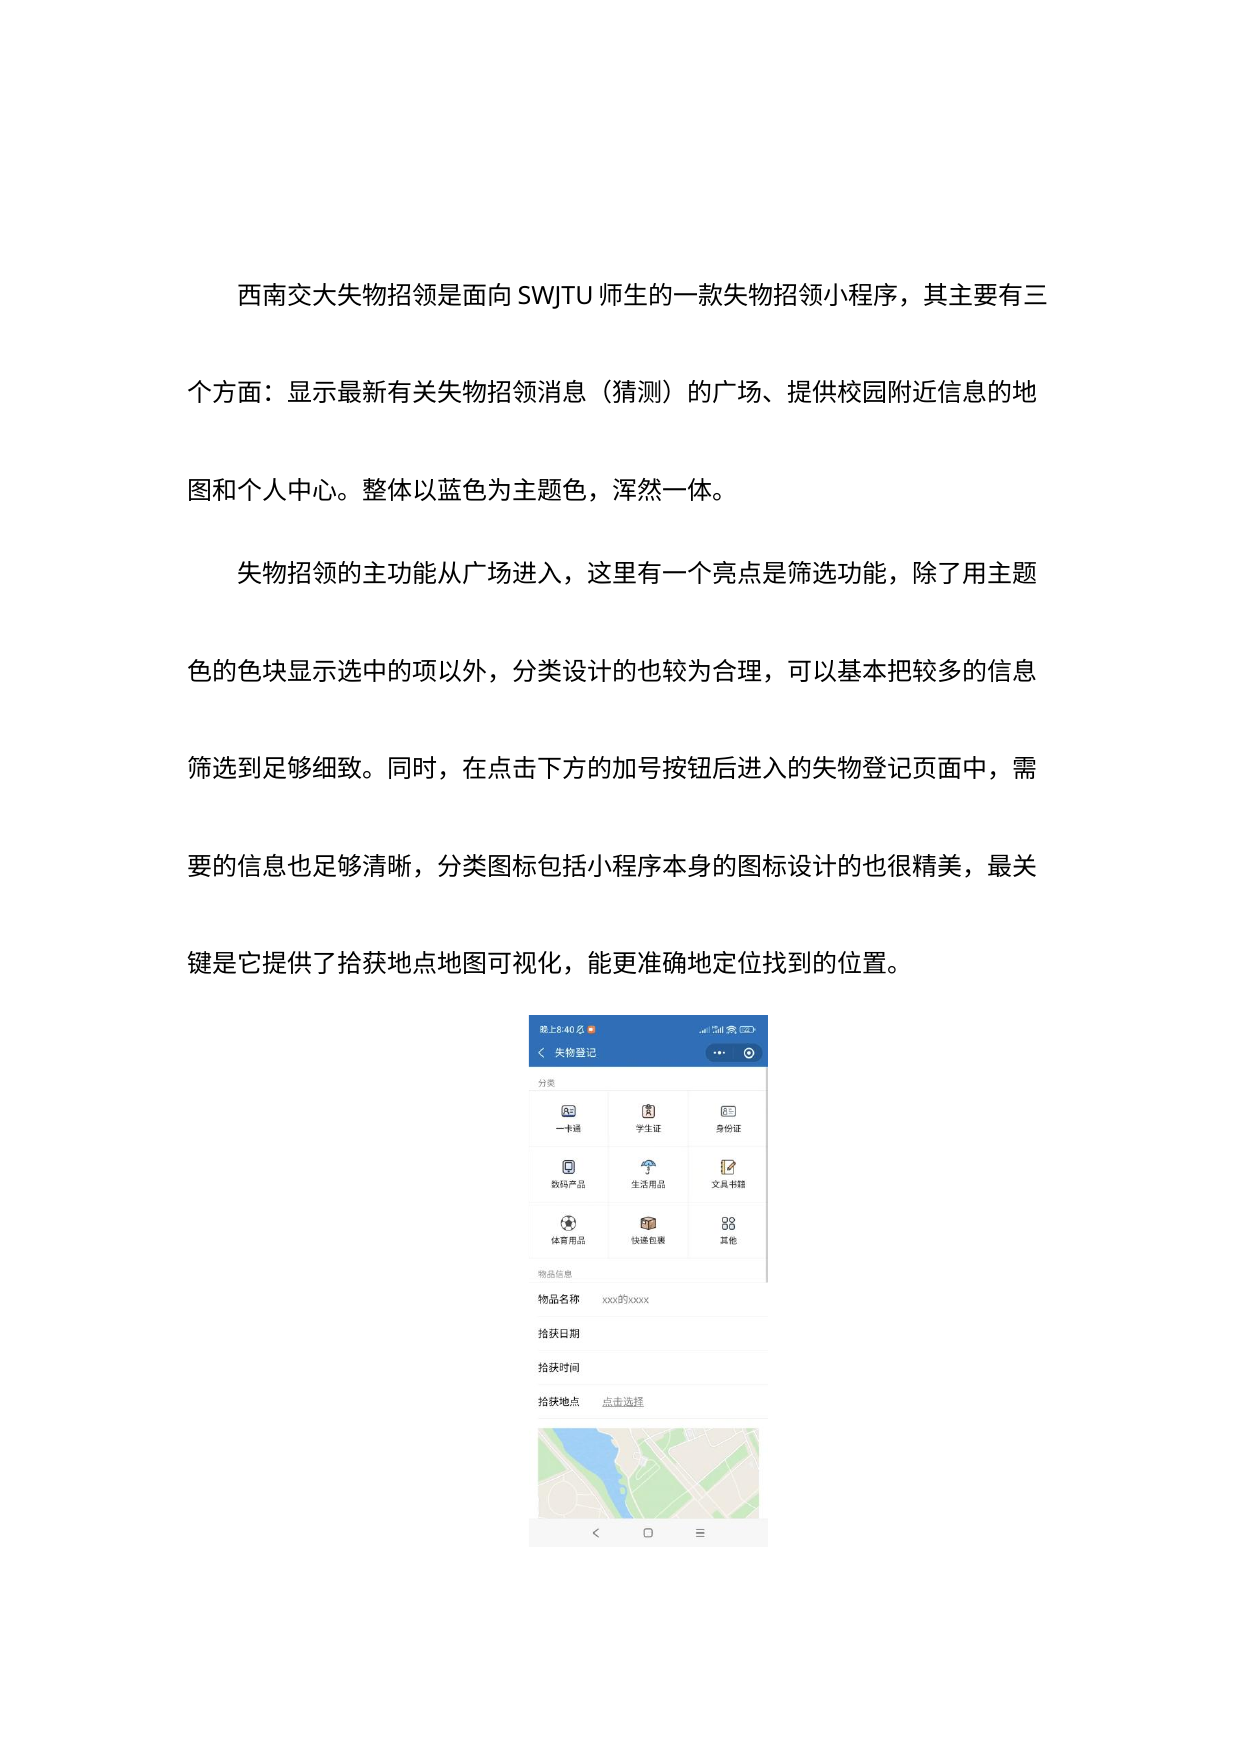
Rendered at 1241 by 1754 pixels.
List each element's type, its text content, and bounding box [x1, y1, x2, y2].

picture [528, 1015, 768, 1547]
text 失物招领的主功能从广场进入，这里有一个亮点是筛选功能，除了用主题色的色块显示选中的项以外，分类设计的也较为合理，可以基本把较多的信息筛选到足够细致。同时，在点击下方的加号按钮后进入的失物登记页面中，需要的信息也足够清晰，分类图标包括小程序本身的图标设计的也很精美，最关键是它提供了拾获地点地图可视化，能更准确地定位找到的位置。 [187, 539, 1053, 994]
text 西南交大失物招领是面向SWJTU师生的一款失物招领小程序，其主要有三个方面：显示最新有关失物招领消息（猜测）的广场、提供校园附近信息的地图和个人中心。整体以蓝色为主题色，浑然一体。 [187, 261, 1053, 521]
